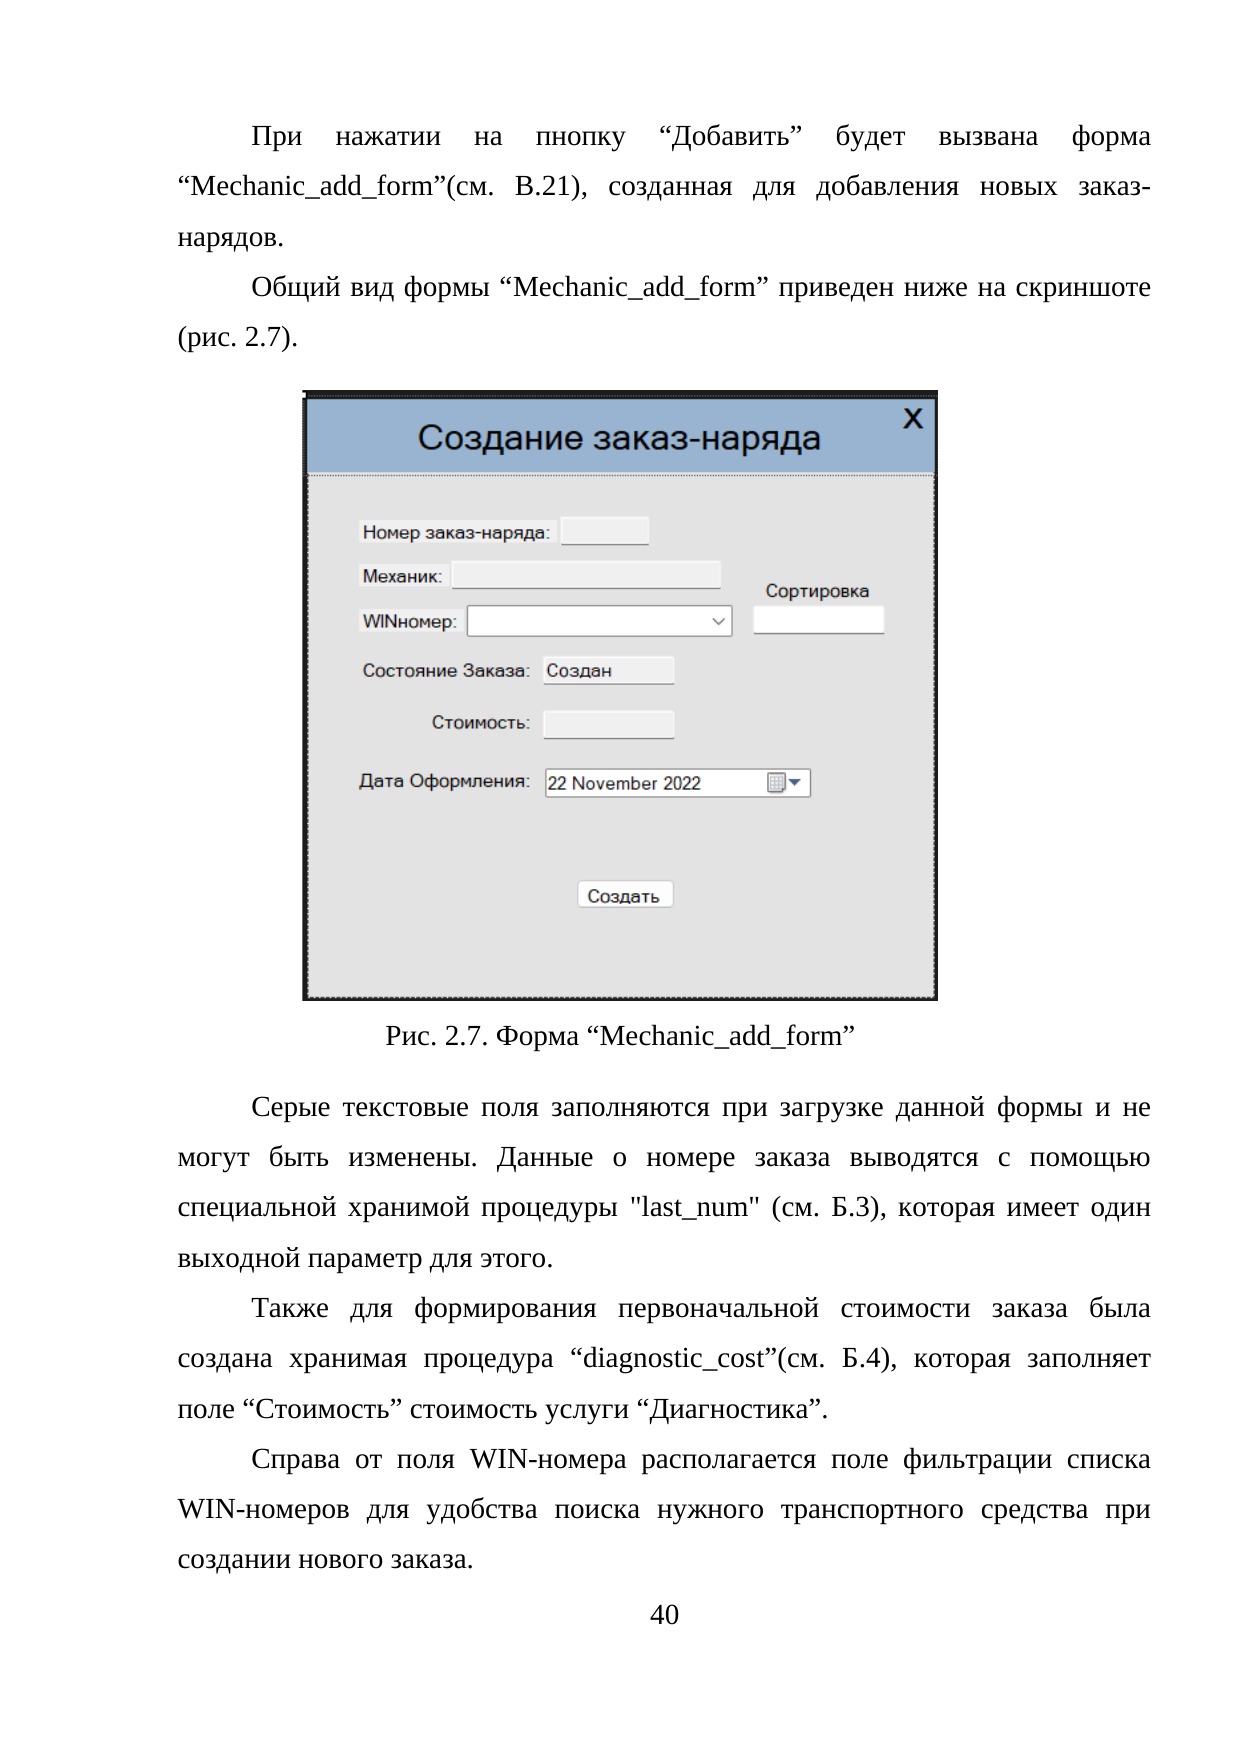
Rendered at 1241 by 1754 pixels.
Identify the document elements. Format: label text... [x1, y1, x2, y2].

picture [302, 390, 938, 1001]
text Общий вид формы “Mechanic_add_form” приведен ниже на скриншоте (рис. 2.7). [177, 269, 1152, 353]
text Рис. 2.7. Форма “Mechanic_add_form” [0, 1018, 1240, 1051]
text Также для формирования первоначальной стоимости заказа была создана хранимая процедура “diagnostic_cost”(см. Б.4), которая заполняет поле “Стоимость” стоимость услуги “Диагностика”. [177, 1290, 1152, 1424]
text Справа от поля WIN-номера располагается поле фильтрации списка WIN-номеров для удобства поиска нужного транспортного средства при создании нового заказа. [177, 1441, 1152, 1575]
text При нажатии на пнопку “Добавить” будет вызвана форма “Mechanic_add_form”(см. В.21), созданная для добавления новых заказ-нарядов. [177, 118, 1152, 252]
text Серые текстовые поля заполняются при загрузке данной формы и не могут быть изменены. Данные о номере заказа выводятся с помощью специальной хранимой процедуры "last_num" (см. Б.3), которая имеет один выходной параметр для этого. [177, 1089, 1152, 1273]
